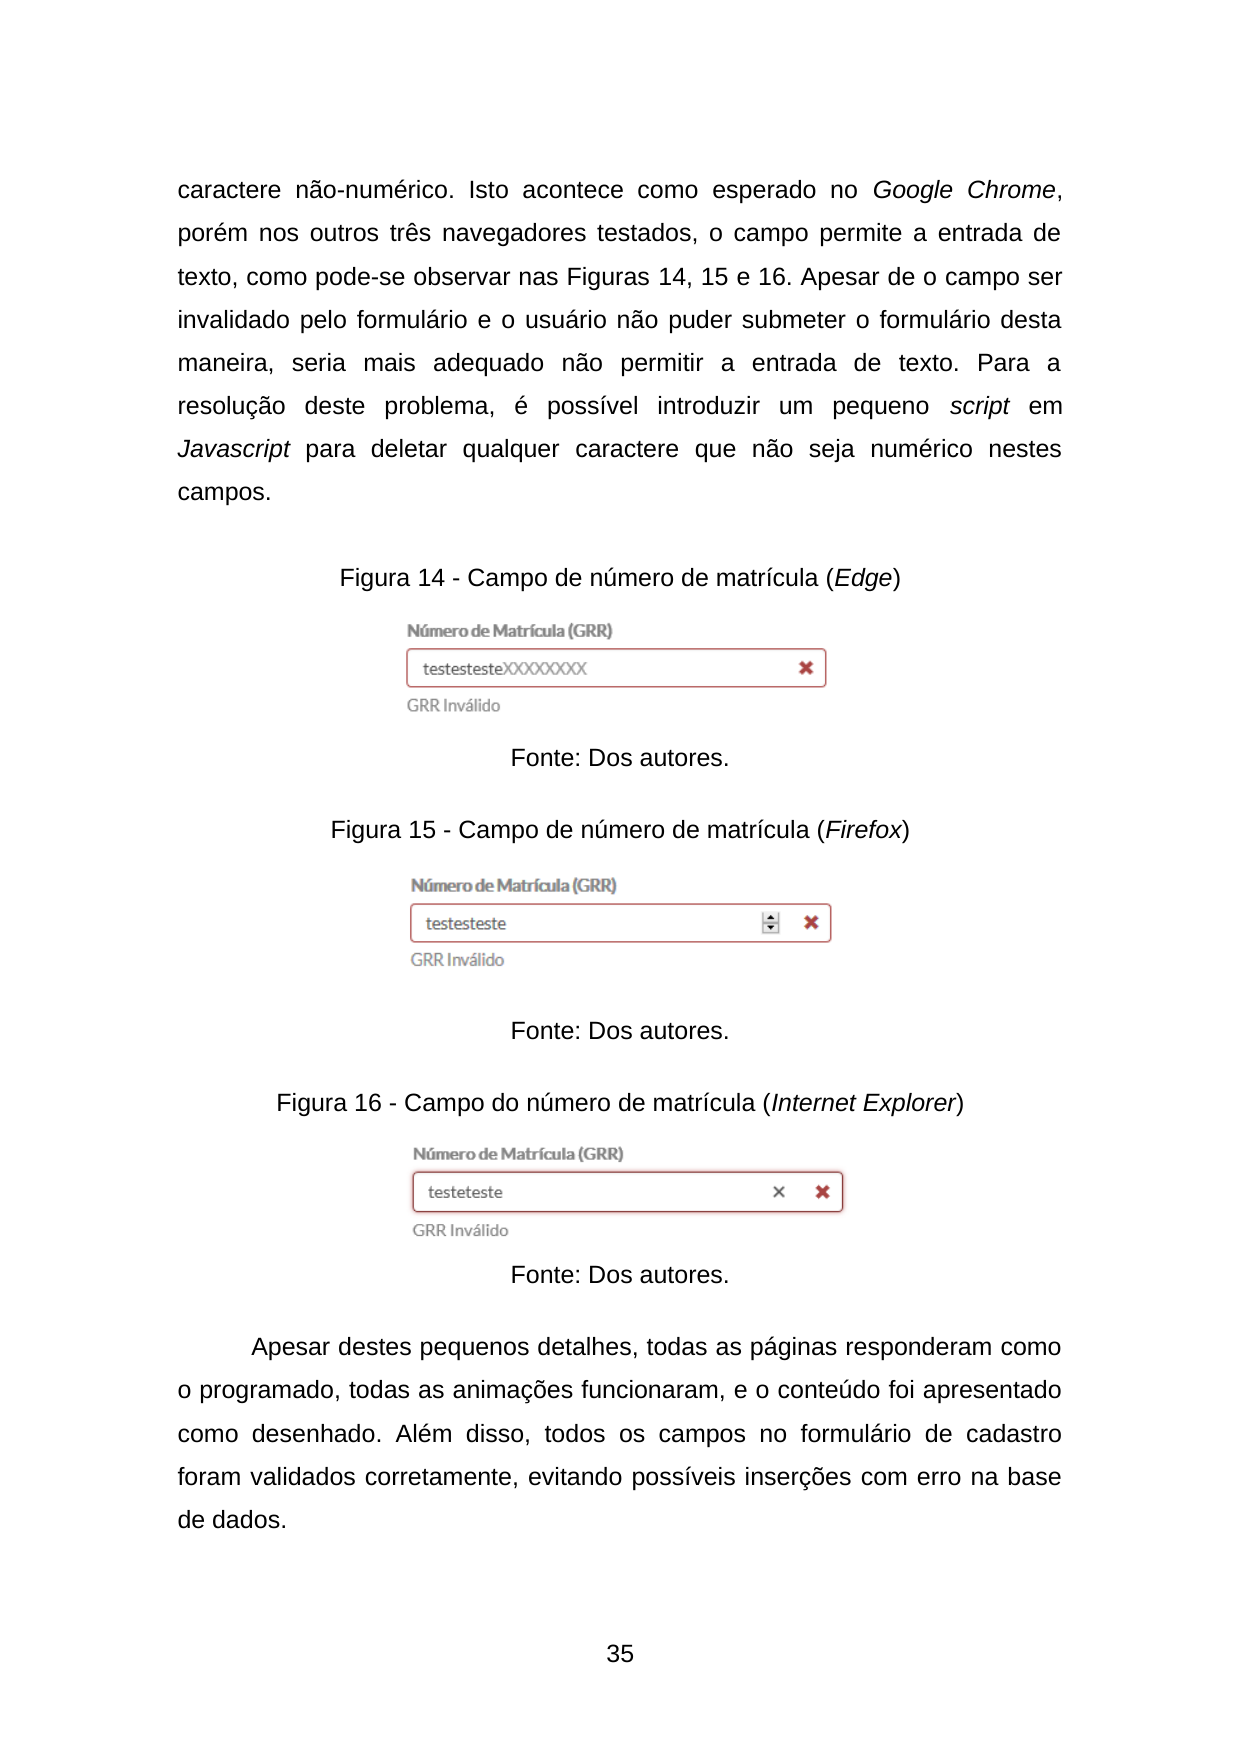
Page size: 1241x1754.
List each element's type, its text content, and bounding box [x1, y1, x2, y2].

text Apesar destes pequenos detalhes, todas as páginas responderam como o programado, todas as animações funcionaram, e o conteúdo foi apresentado como desenhado. Além disso, todos os campos no formulário de cadastro foram validados corretamente, evitando possíveis inserções com erro na base de dados. [177, 1332, 1063, 1534]
text Figura 15 - Campo de número de matrícula (Firefox) [177, 815, 1063, 844]
text Fonte: Dos autores. [177, 1261, 1063, 1289]
text Fonte: Dos autores. [177, 1016, 1063, 1045]
text Figura 16 - Campo do número de matrícula (Internet Explorer) [177, 1088, 1063, 1117]
picture [401, 615, 837, 732]
text Figura 14 - Campo de número de matrícula (Edge) [177, 563, 1063, 592]
text Fonte: Dos autores. [177, 743, 1063, 772]
picture [400, 866, 841, 974]
picture [399, 1132, 853, 1250]
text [177, 175, 1063, 506]
